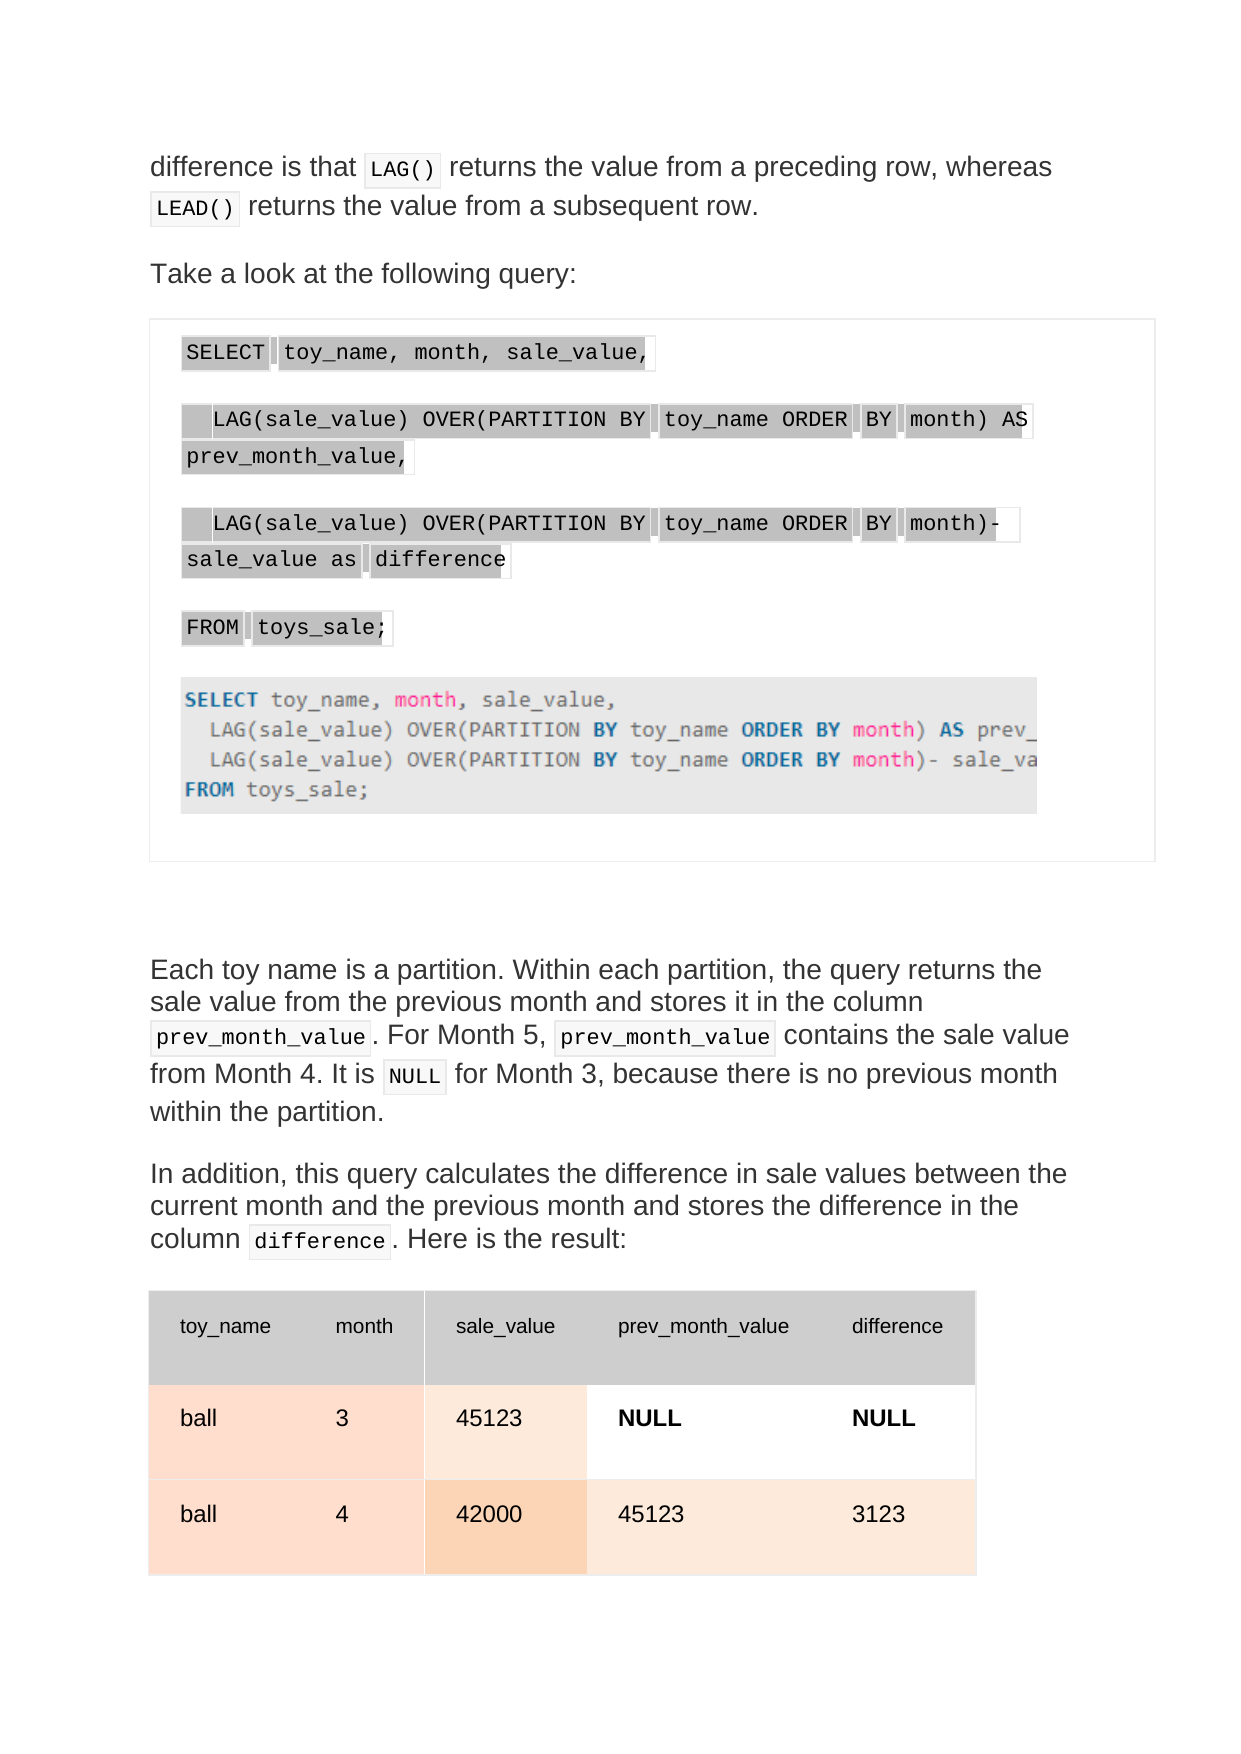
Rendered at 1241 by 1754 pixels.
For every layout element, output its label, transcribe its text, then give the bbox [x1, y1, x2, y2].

table_header SELECT toy_name, month, sale_value, LAG(sale_value) OVER(PARTITION BY toy_name ORDER BY month) AS prev_month_value, LAG(sale_value) OVER(PARTITION BY toy_name ORDER BY month)- sale_value as difference FROM toys_sale; [150, 320, 1154, 861]
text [150, 150, 1090, 227]
table_header sale_value [425, 1291, 587, 1385]
table_cell ball [149, 1385, 304, 1479]
table_cell 45123 [425, 1385, 587, 1479]
table_cell 45123 [587, 1480, 821, 1574]
table_cell 4 [304, 1480, 424, 1574]
table_header month [304, 1291, 424, 1385]
table_cell 3123 [821, 1480, 975, 1574]
table_header difference [821, 1291, 975, 1385]
table_cell NULL [821, 1385, 975, 1479]
table_cell ball [149, 1480, 304, 1574]
table_header toy_name [149, 1291, 304, 1385]
picture [180, 677, 1037, 814]
text In addition, this query calculates the difference in sale values between the current month and the previous month and stores the difference in the column difference. Here is the result: [150, 1157, 1090, 1260]
table_cell NULL [587, 1385, 821, 1479]
table_cell 42000 [425, 1480, 587, 1574]
text Take a look at the following query: [150, 257, 1090, 289]
text Each toy name is a partition. Within each partition, the query returns the sale value from the previous month and stores it in the column prev_month_value. For Month 5, prev_month_value contains the sale value from Month 4. It is NULL for Month 3, because there is no previous month within the partition. [150, 953, 1090, 1128]
table_cell 3 [304, 1385, 424, 1479]
table_header prev_month_value [587, 1291, 821, 1385]
